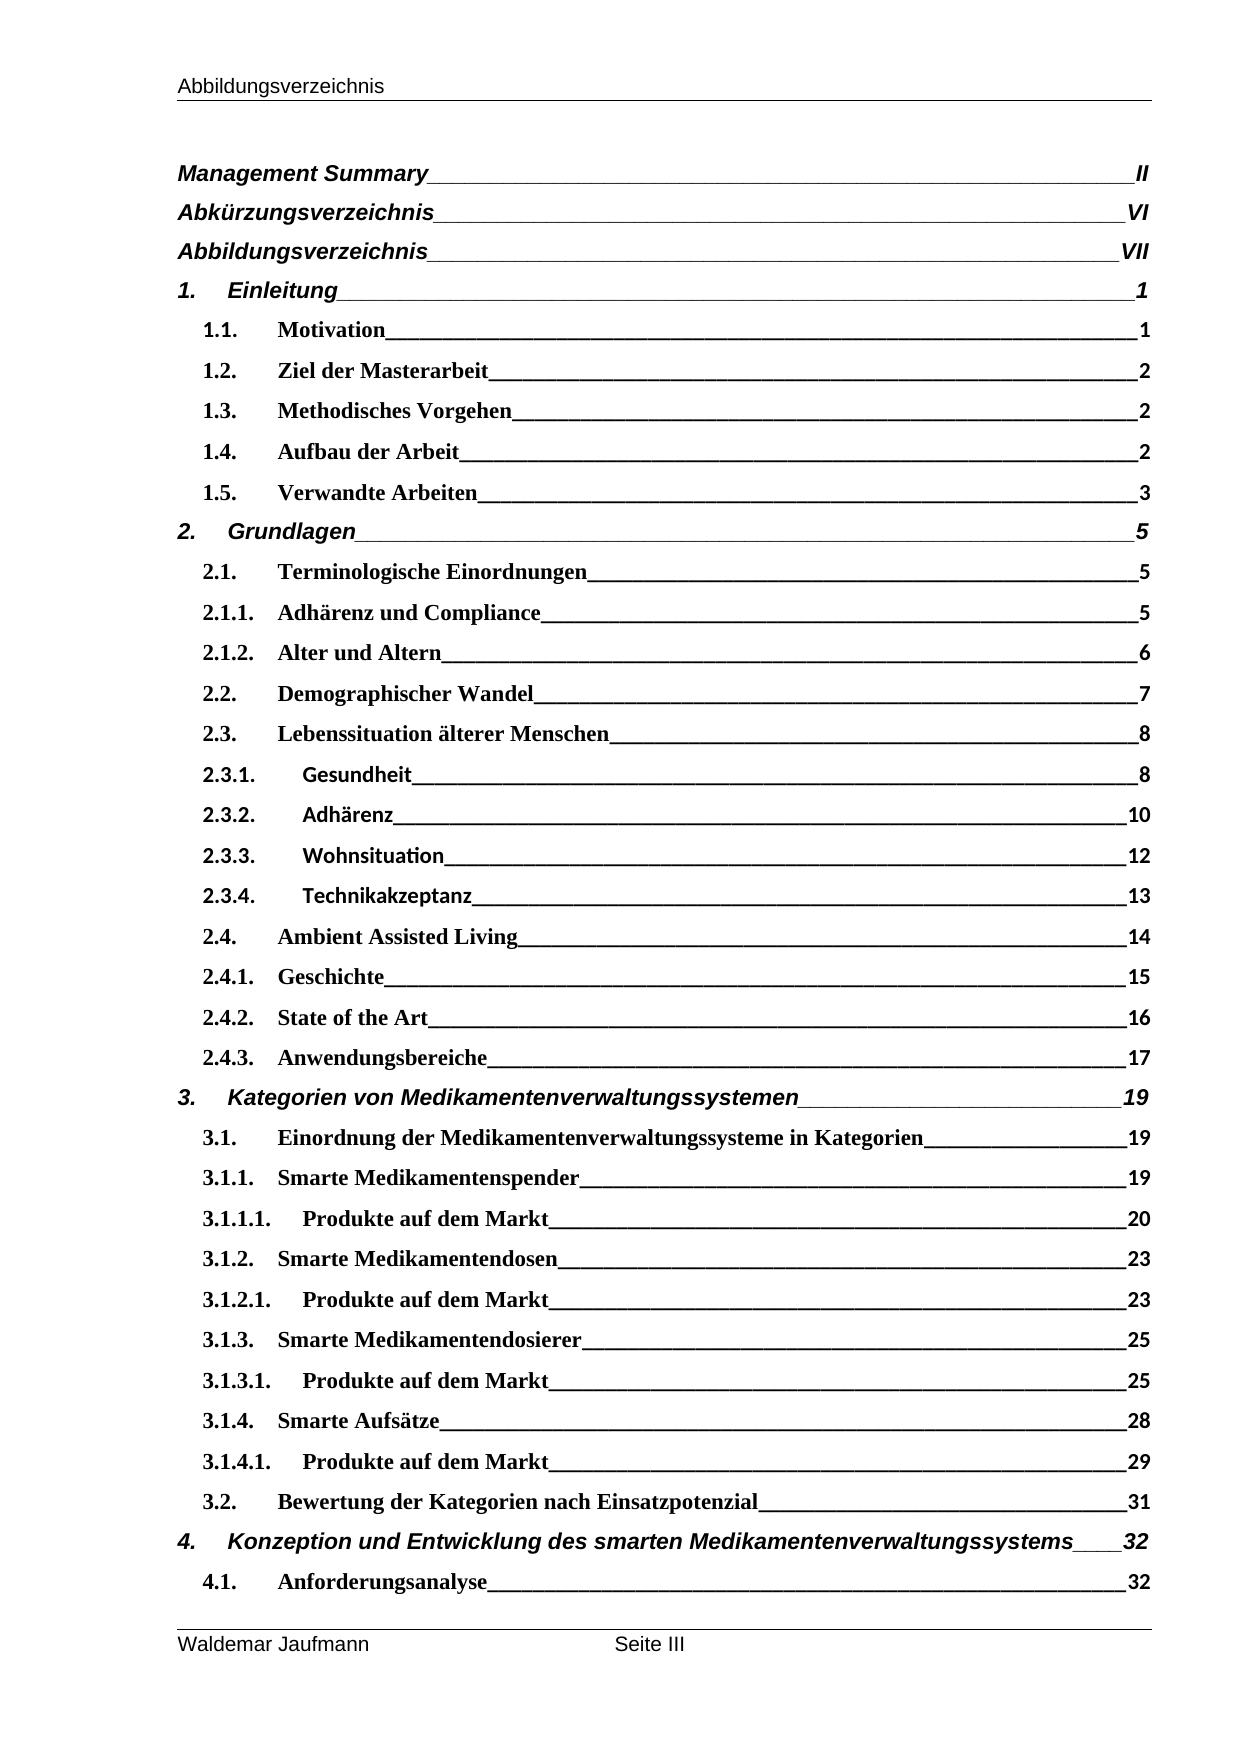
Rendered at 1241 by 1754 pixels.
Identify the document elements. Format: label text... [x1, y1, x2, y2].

text 1.5. Verwandte Arbeiten 3 [202, 478, 1152, 506]
text 4.1. Anforderungsanalyse 32 [202, 1567, 1152, 1595]
text 3.1.2. Smarte Medikamentendosen 23 [202, 1244, 1152, 1272]
text 2. Grundlagen 5 [177, 518, 1152, 544]
text 3.1.4. Smarte Aufsätze 28 [202, 1406, 1152, 1434]
text 3. Kategorien von Medikamentenverwaltungssystemen 19 [177, 1084, 1152, 1110]
text 3.1.3. Smarte Medikamentendosierer 25 [202, 1325, 1152, 1353]
text 3.1. Einordnung der Medikamentenverwaltungssysteme in Kategorien 19 [202, 1123, 1152, 1151]
text 2.3.2. Adhärenz 10 [202, 800, 1152, 828]
text 2.1.2. Alter und Altern 6 [202, 638, 1152, 666]
text 3.1.4.1. Produkte auf dem Markt 29 [202, 1447, 1152, 1475]
text 2.3.1. Gesundheit 8 [202, 760, 1152, 788]
text 1.2. Ziel der Masterarbeit 2 [202, 356, 1152, 384]
text 2.3. Lebenssituation älterer Menschen 8 [202, 719, 1152, 747]
text 2.4.1. Geschichte 15 [202, 962, 1152, 990]
text 4. Konzeption und Entwicklung des smarten Medikamentenverwaltungssystems 32 [177, 1528, 1152, 1554]
text 2.2. Demographischer Wandel 7 [202, 679, 1152, 707]
text 1.3. Methodisches Vorgehen 2 [202, 397, 1152, 425]
text 1.1. Motivation 1 [202, 316, 1152, 344]
text 2.4. Ambient Assisted Living 14 [202, 922, 1152, 950]
text 1.4. Aufbau der Arbeit 2 [202, 437, 1152, 465]
text 3.1.2.1. Produkte auf dem Markt 23 [202, 1285, 1152, 1313]
text 3.1.3.1. Produkte auf dem Markt 25 [202, 1366, 1152, 1394]
text 3.1.1. Smarte Medikamentenspender 19 [202, 1163, 1152, 1191]
text 2.1. Terminologische Einordnungen 5 [202, 557, 1152, 585]
text Abkürzungsverzeichnis VI [177, 199, 1152, 225]
text Management Summary II [177, 160, 1152, 187]
text 3.2. Bewertung der Kategorien nach Einsatzpotenzial 31 [202, 1487, 1152, 1515]
text 2.1.1. Adhärenz und Compliance 5 [202, 598, 1152, 626]
text 2.3.4. Technikakzeptanz 13 [202, 881, 1152, 909]
text 3.1.1.1. Produkte auf dem Markt 20 [202, 1204, 1152, 1232]
text 2.3.3. Wohnsituation 12 [202, 841, 1152, 869]
text Abbildungsverzeichnis VII [177, 238, 1152, 264]
text 1. Einleitung 1 [177, 277, 1152, 303]
text 2.4.2. State of the Art 16 [202, 1003, 1152, 1031]
text 2.4.3. Anwendungsbereiche 17 [202, 1043, 1152, 1071]
